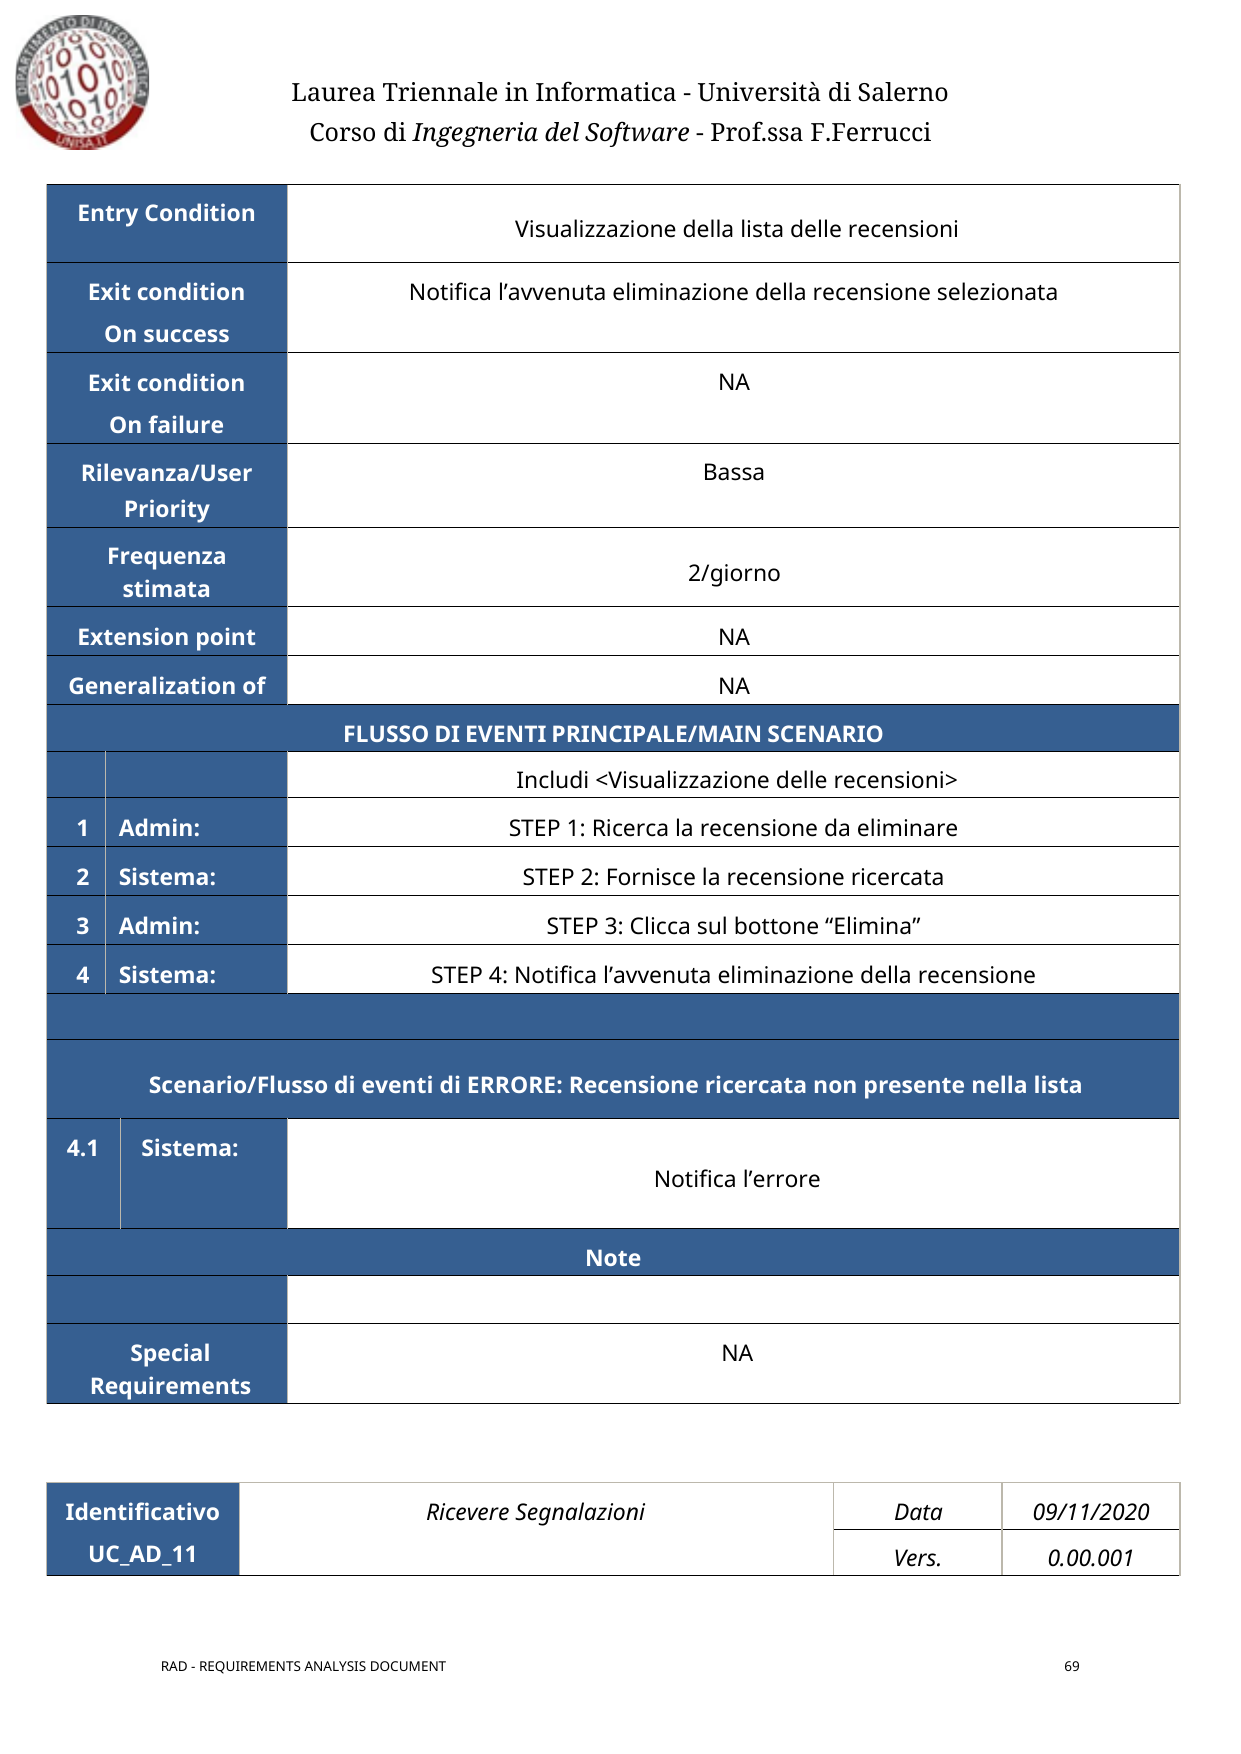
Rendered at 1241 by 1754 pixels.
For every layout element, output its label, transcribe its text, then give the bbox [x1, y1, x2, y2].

table_cell Special Requirements [47, 1324, 287, 1403]
table_cell Admin: [106, 798, 287, 846]
table_cell Extension point [47, 607, 287, 655]
table_cell 0.00.001 [1003, 1530, 1179, 1575]
table_cell [288, 1276, 1179, 1323]
table_cell Exit condition On failure [47, 353, 287, 443]
table_cell STEP 2: Fornisce la recensione ricercata [288, 847, 1179, 895]
table_cell 2 [47, 847, 105, 895]
table_cell Generalization of [47, 656, 287, 704]
table_cell [106, 752, 287, 797]
table_cell 4.1 [47, 1119, 120, 1228]
table_header Identificativo UC_AD_11 [47, 1483, 239, 1575]
table_cell [47, 994, 1179, 1039]
table_cell 1 [47, 798, 105, 846]
table_cell Notifica l’errore [288, 1119, 1179, 1228]
table_cell Exit condition On success [47, 263, 287, 352]
table_cell 3 [47, 896, 105, 944]
table_cell FLUSSO DI EVENTI PRINCIPALE/MAIN SCENARIO [47, 705, 1179, 751]
table_cell STEP 1: Ricerca la recensione da eliminare [288, 798, 1179, 846]
table_cell Admin: [106, 896, 287, 944]
table_cell Sistema: [121, 1119, 287, 1228]
table_cell NA [288, 607, 1179, 655]
picture [15, 15, 150, 150]
table_cell NA [288, 1324, 1179, 1403]
table_cell Vers. [834, 1530, 1001, 1575]
table_cell Notifica l’avvenuta eliminazione della recensione selezionata [288, 263, 1179, 352]
table_cell Includi <Visualizzazione delle recensioni> [288, 752, 1179, 797]
table_header 09/11/2020 [1003, 1483, 1179, 1529]
table_header Data [834, 1483, 1001, 1529]
table_cell 4 [47, 945, 105, 993]
table_cell STEP 3: Clicca sul bottone “Elimina” [288, 896, 1179, 944]
table_cell Frequenza stimata [47, 528, 287, 606]
table_header Ricevere Segnalazioni [240, 1483, 833, 1575]
table_cell 2/giorno [288, 528, 1179, 606]
table_cell Bassa [288, 444, 1179, 527]
table_cell Scenario/Flusso di eventi di ERRORE: Recensione ricercata non presente nella lista [47, 1040, 1179, 1118]
table_cell Entry Condition [47, 185, 287, 262]
table_cell [47, 1276, 287, 1323]
table_cell Sistema: [106, 945, 287, 993]
table_cell [47, 752, 105, 797]
table_cell NA [288, 656, 1179, 704]
table_cell Rilevanza/User Priority [47, 444, 287, 527]
table_cell Visualizzazione della lista delle recensioni [288, 185, 1179, 262]
table_cell STEP 4: Notifica l’avvenuta eliminazione della recensione [288, 945, 1179, 993]
table_cell Note [47, 1229, 1179, 1275]
table_cell Sistema: [106, 847, 287, 895]
table_cell NA [288, 353, 1179, 443]
